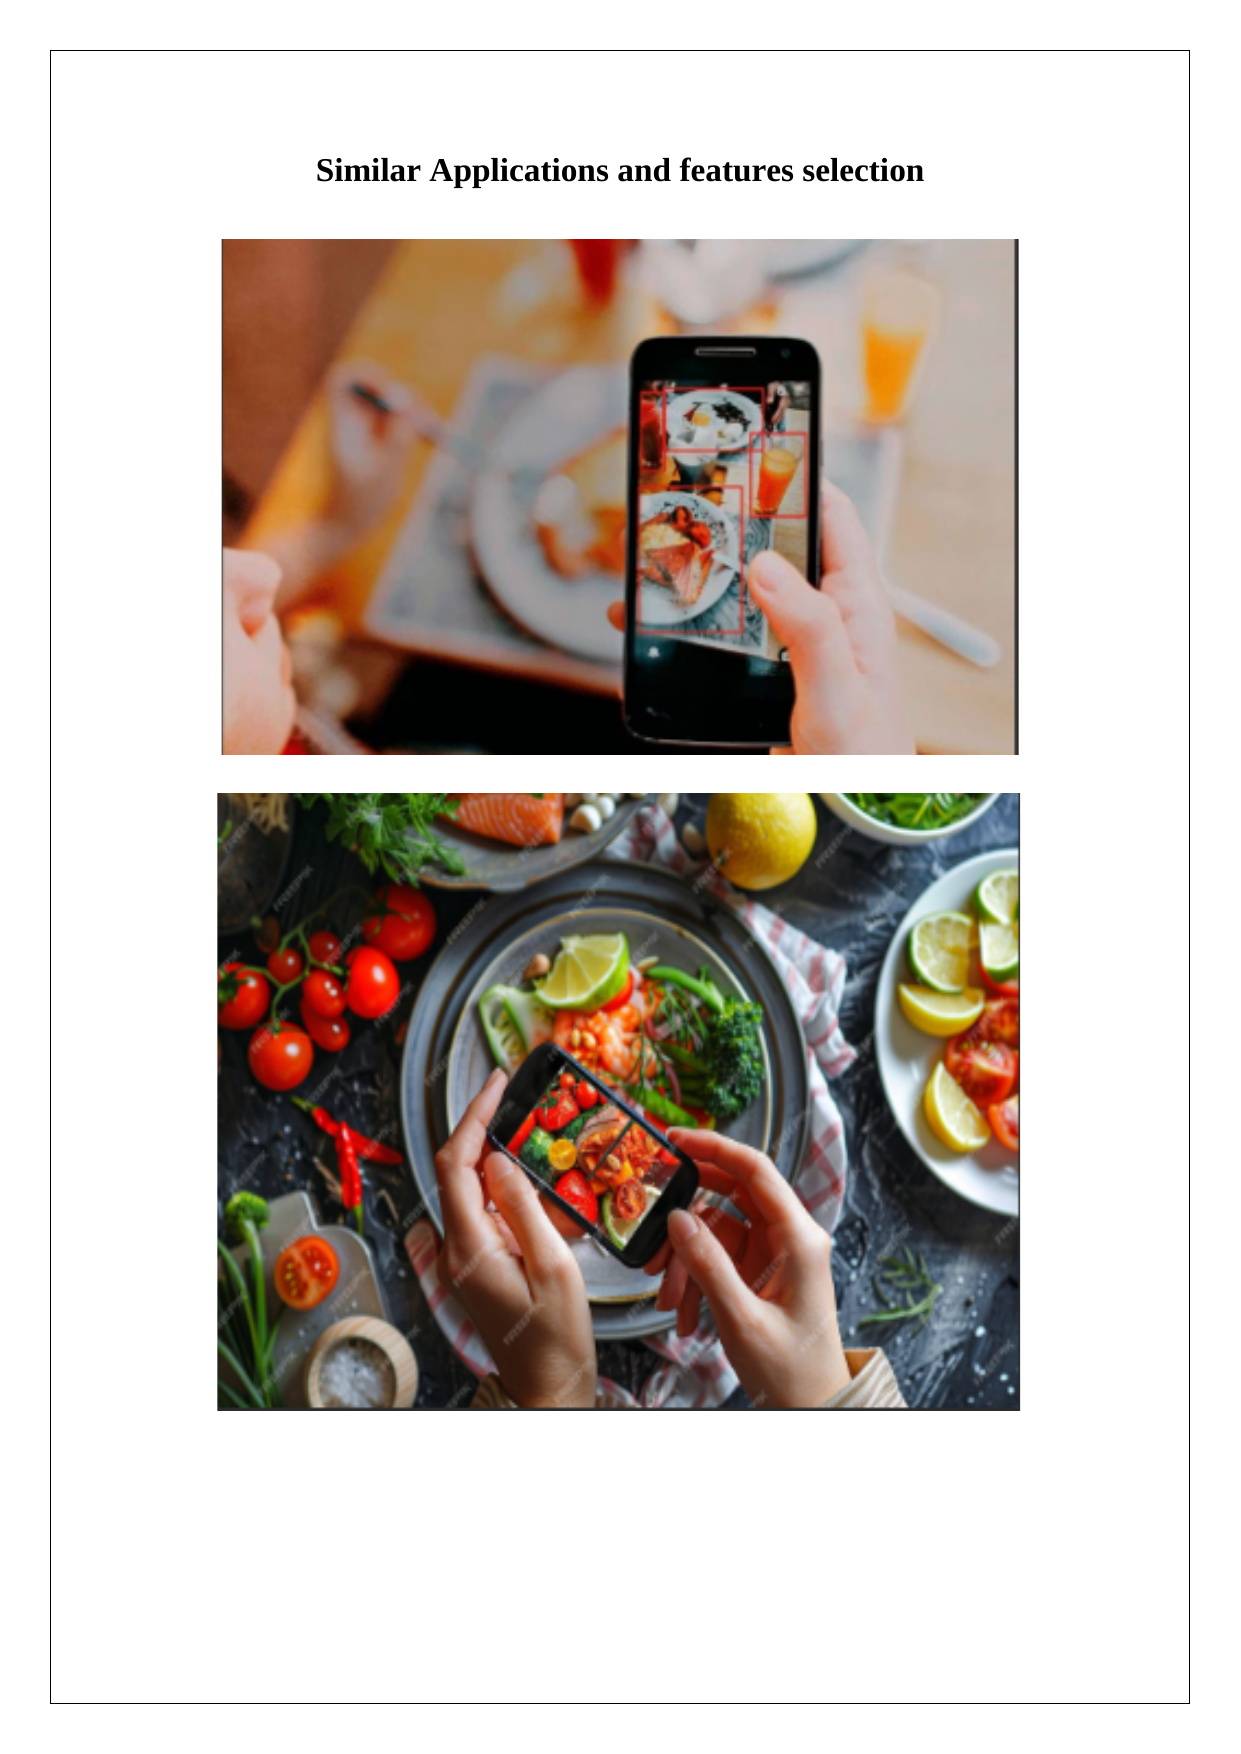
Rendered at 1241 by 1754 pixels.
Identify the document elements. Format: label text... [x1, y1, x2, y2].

picture [217, 793, 1021, 1411]
text Similar Applications and features selection [150, 150, 1090, 188]
picture [221, 239, 1019, 755]
